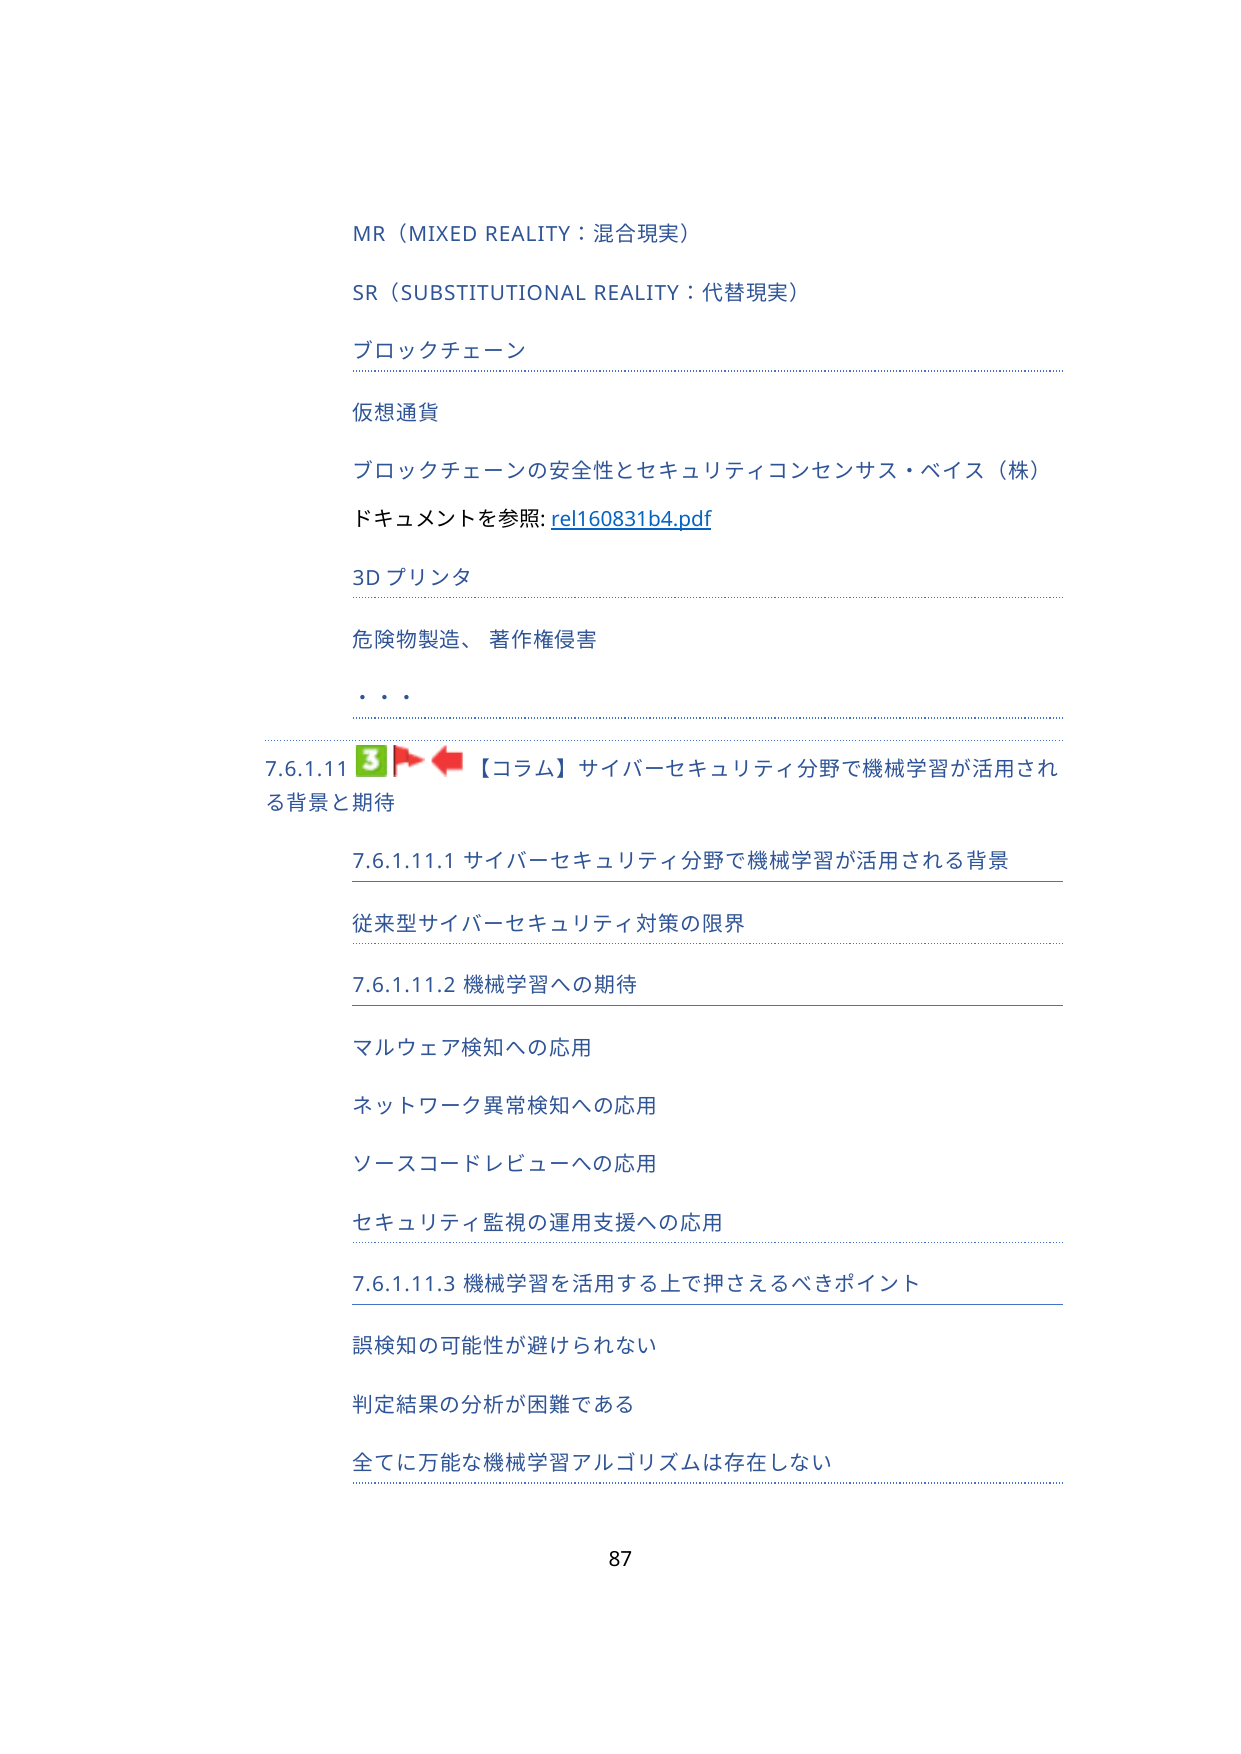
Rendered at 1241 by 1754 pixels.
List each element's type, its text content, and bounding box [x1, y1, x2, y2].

text ブロックチェーン [352, 331, 1063, 372]
text 機械学習を活用する上で押さえるべきポイント [352, 1264, 1063, 1304]
text 誤検知の可能性が避けられない [352, 1326, 1063, 1363]
text マルウェア検知への応用 [352, 1027, 1063, 1064]
text 3Dプリンタ [352, 557, 1063, 598]
picture [393, 745, 425, 777]
text サイバーセキュリティ分野で機械学習が活用される背景 [352, 841, 1063, 881]
text ドキュメントを参照: rel160831b4.pdf [352, 499, 1063, 536]
text ソースコードレビューへの応用 [352, 1144, 1063, 1181]
text ・・・ [352, 678, 1063, 719]
text 判定結果の分析が困難である [352, 1384, 1063, 1422]
text 全てに万能な機械学習アルゴリズムは存在しない [352, 1443, 1063, 1484]
text 【コラム】サイバーセキュリティ分野で機械学習が活用される背景と期待 [265, 739, 1063, 820]
text 仮想通貨 [352, 393, 1063, 430]
text MR（Mixed Reality：混合現実） [352, 214, 1063, 252]
text 危険物製造、 著作権侵害 [352, 619, 1063, 657]
text SR（Substitutional Reality：代替現実） [352, 272, 1063, 310]
picture [431, 745, 463, 777]
text セキュリティ監視の運用支援への応用 [352, 1202, 1063, 1243]
text 機械学習への期待 [352, 965, 1063, 1005]
text ネットワーク異常検知への応用 [352, 1085, 1063, 1123]
text ブロックチェーンの安全性とセキュリティコンセンサス・ベイス（株） [352, 451, 1063, 488]
text 従来型サイバーセキュリティ対策の限界 [352, 903, 1063, 944]
picture [355, 745, 388, 777]
